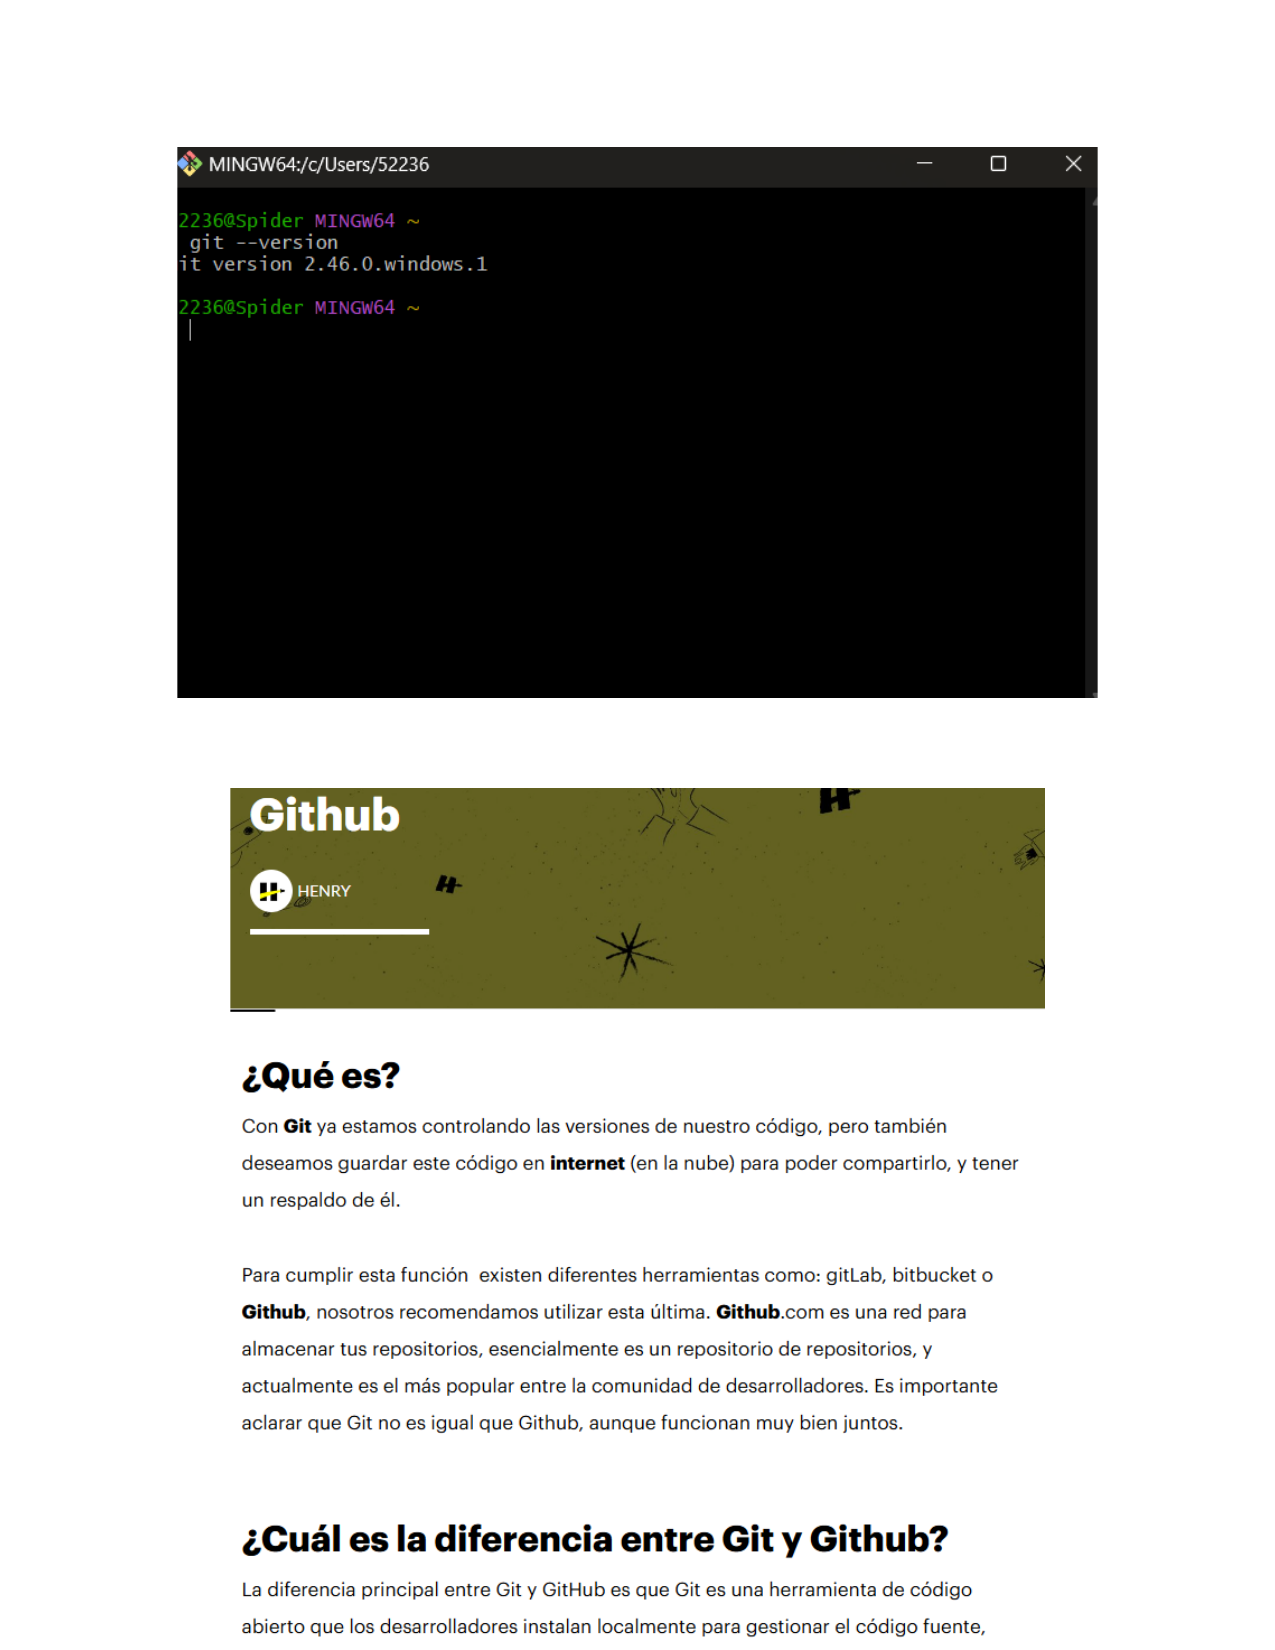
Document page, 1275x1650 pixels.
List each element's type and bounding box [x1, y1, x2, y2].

picture [177, 147, 1098, 698]
picture [230, 788, 1045, 1650]
